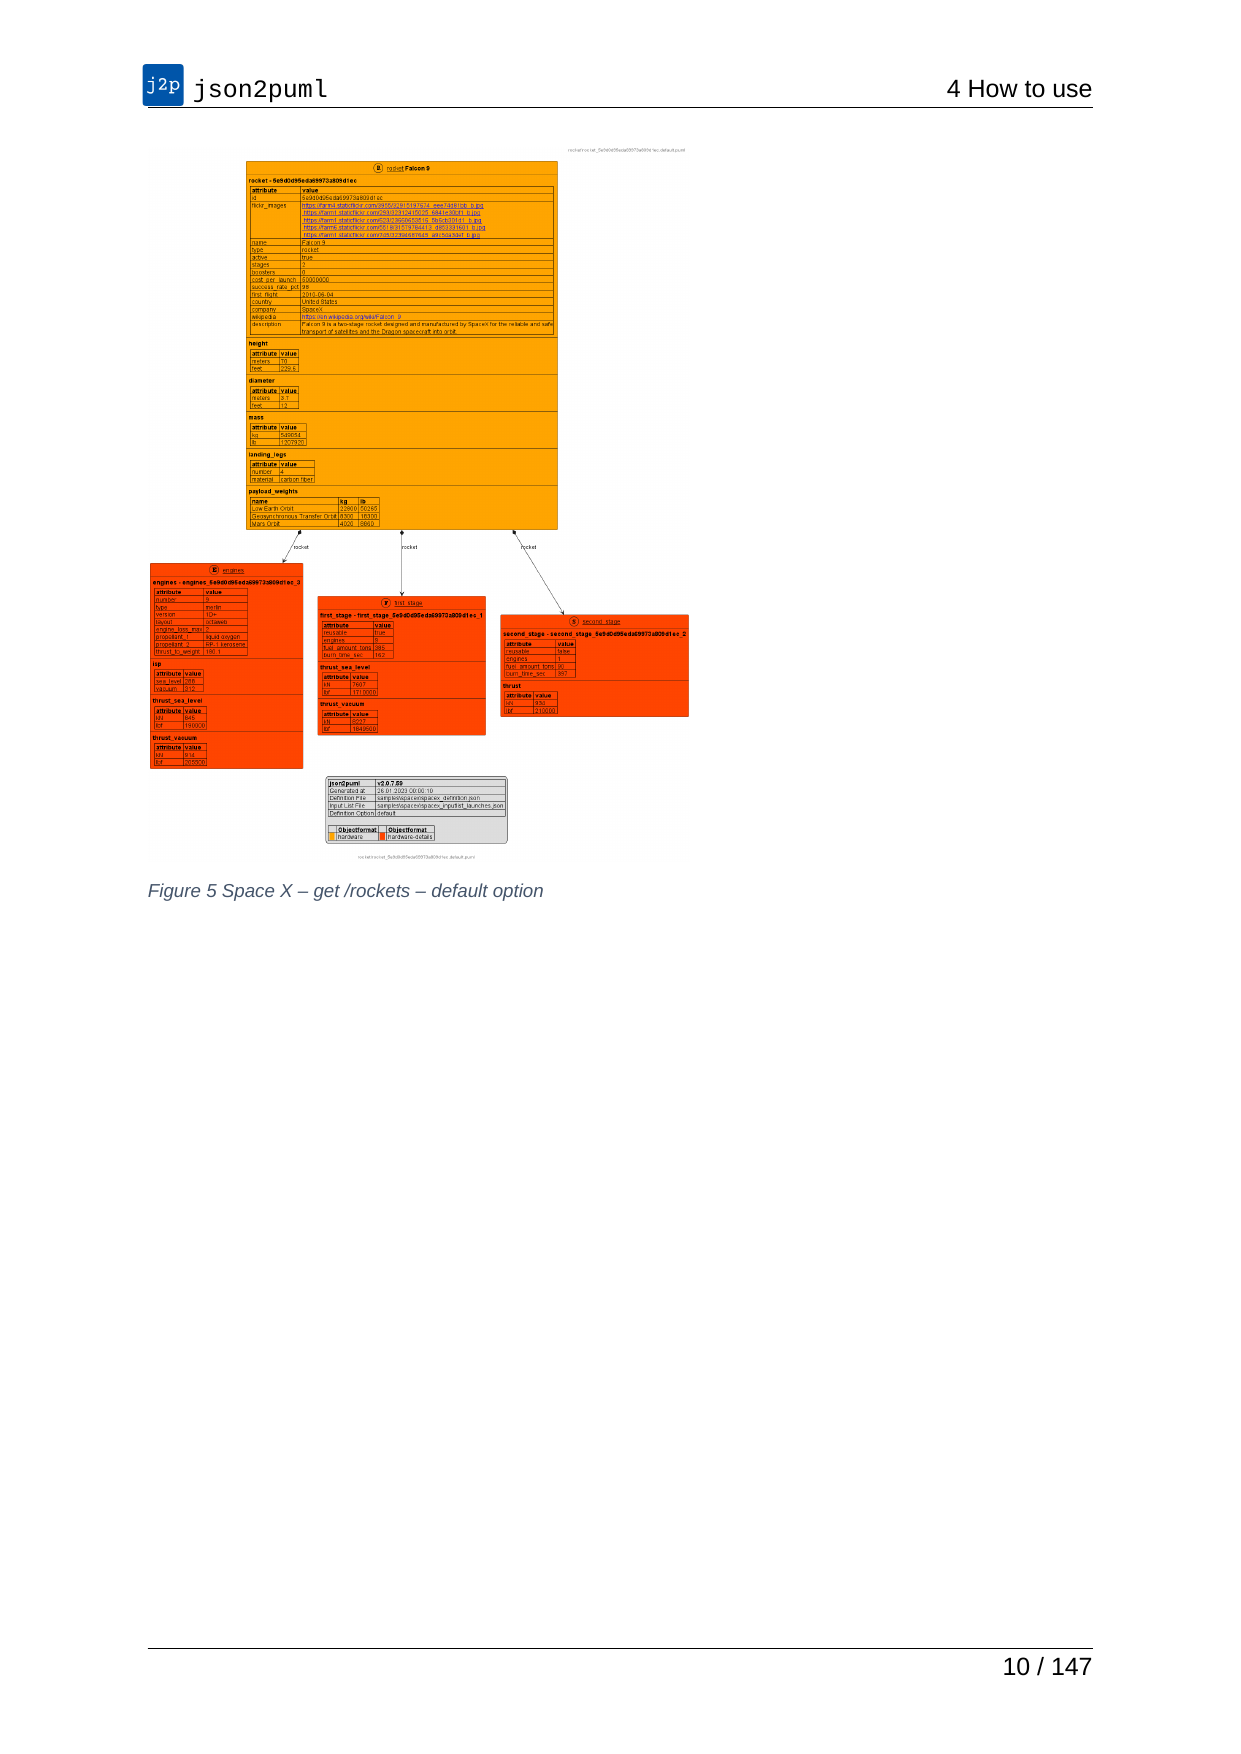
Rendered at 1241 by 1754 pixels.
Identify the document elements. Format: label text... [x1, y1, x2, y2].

text Figure 5 Space X – get /rockets – default option [148, 880, 1093, 902]
picture [147, 147, 691, 862]
picture [142, 64, 184, 106]
